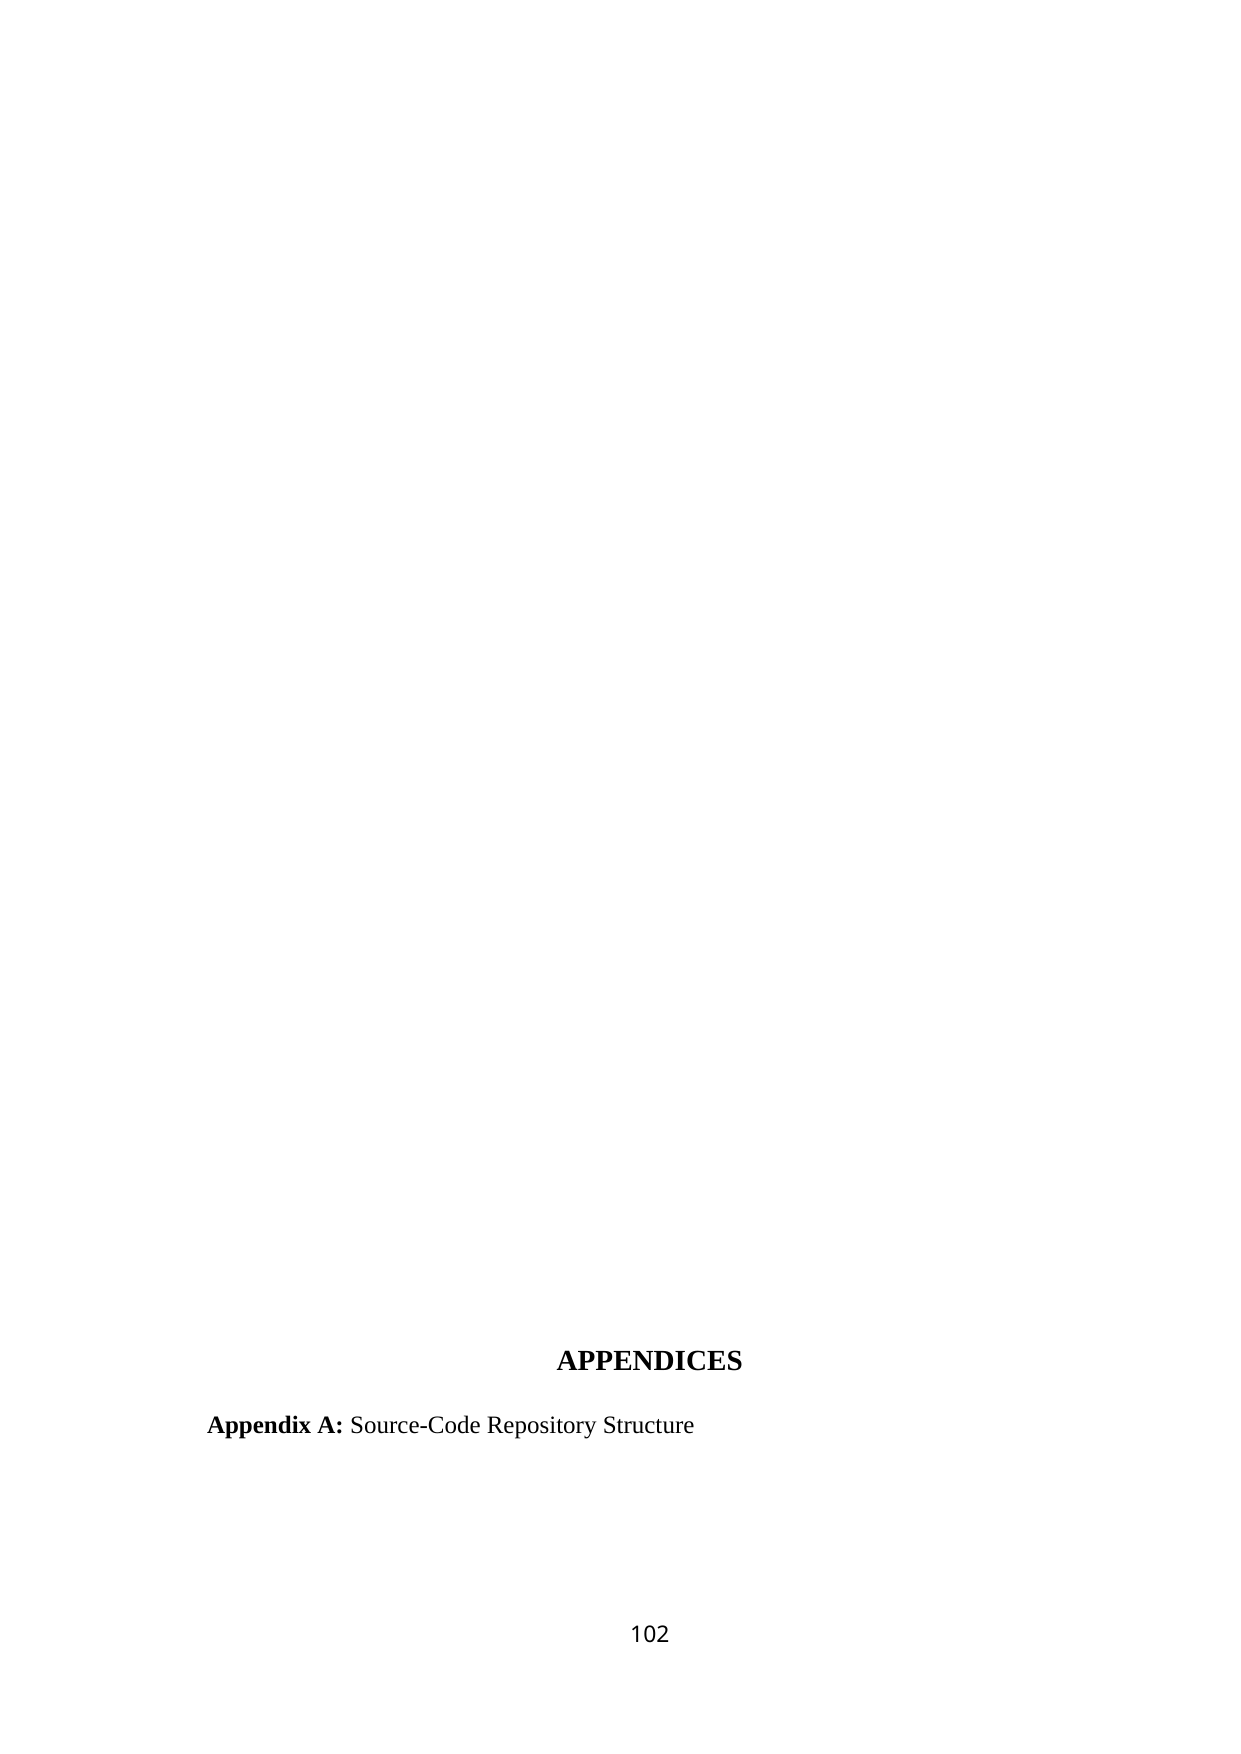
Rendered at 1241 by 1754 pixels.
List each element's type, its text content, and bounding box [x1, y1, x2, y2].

text APPENDICES [207, 1343, 1092, 1377]
text Appendix A: Source-Code Repository Structure [207, 1411, 1092, 1439]
